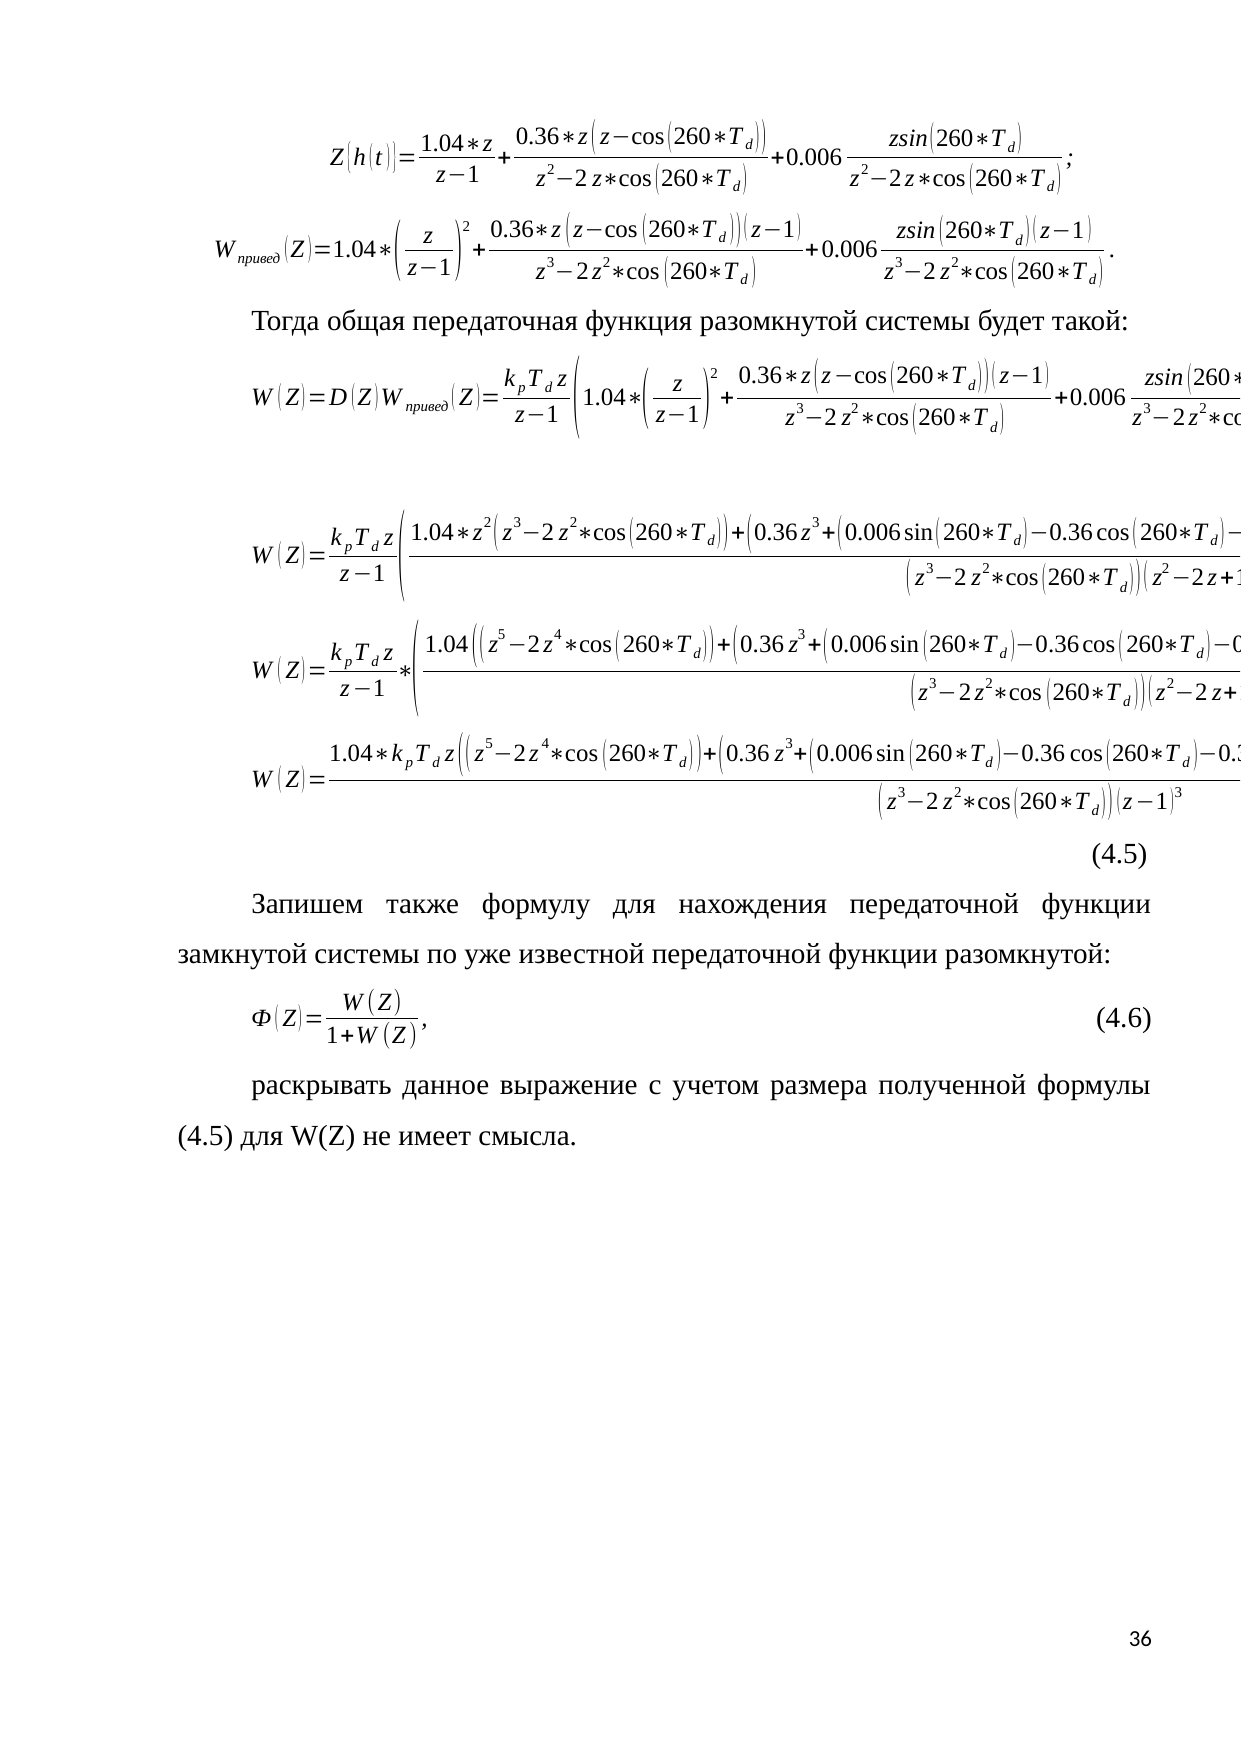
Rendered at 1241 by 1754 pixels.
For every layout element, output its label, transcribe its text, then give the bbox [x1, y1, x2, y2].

text Тогда общая передаточная функция разомкнутой системы будет такой: [177, 303, 1152, 337]
text раскрывать данное выражение с учетом размера полученной формулы (4.5) для W(Z) не имеет смысла. [177, 1067, 1152, 1151]
text (4.5) [177, 836, 1152, 869]
text Запишем также формулу для нахождения передаточной функции замкнутой системы по уже известной передаточной функции разомкнутой: [177, 886, 1152, 970]
text (4.6) [177, 987, 1152, 1051]
